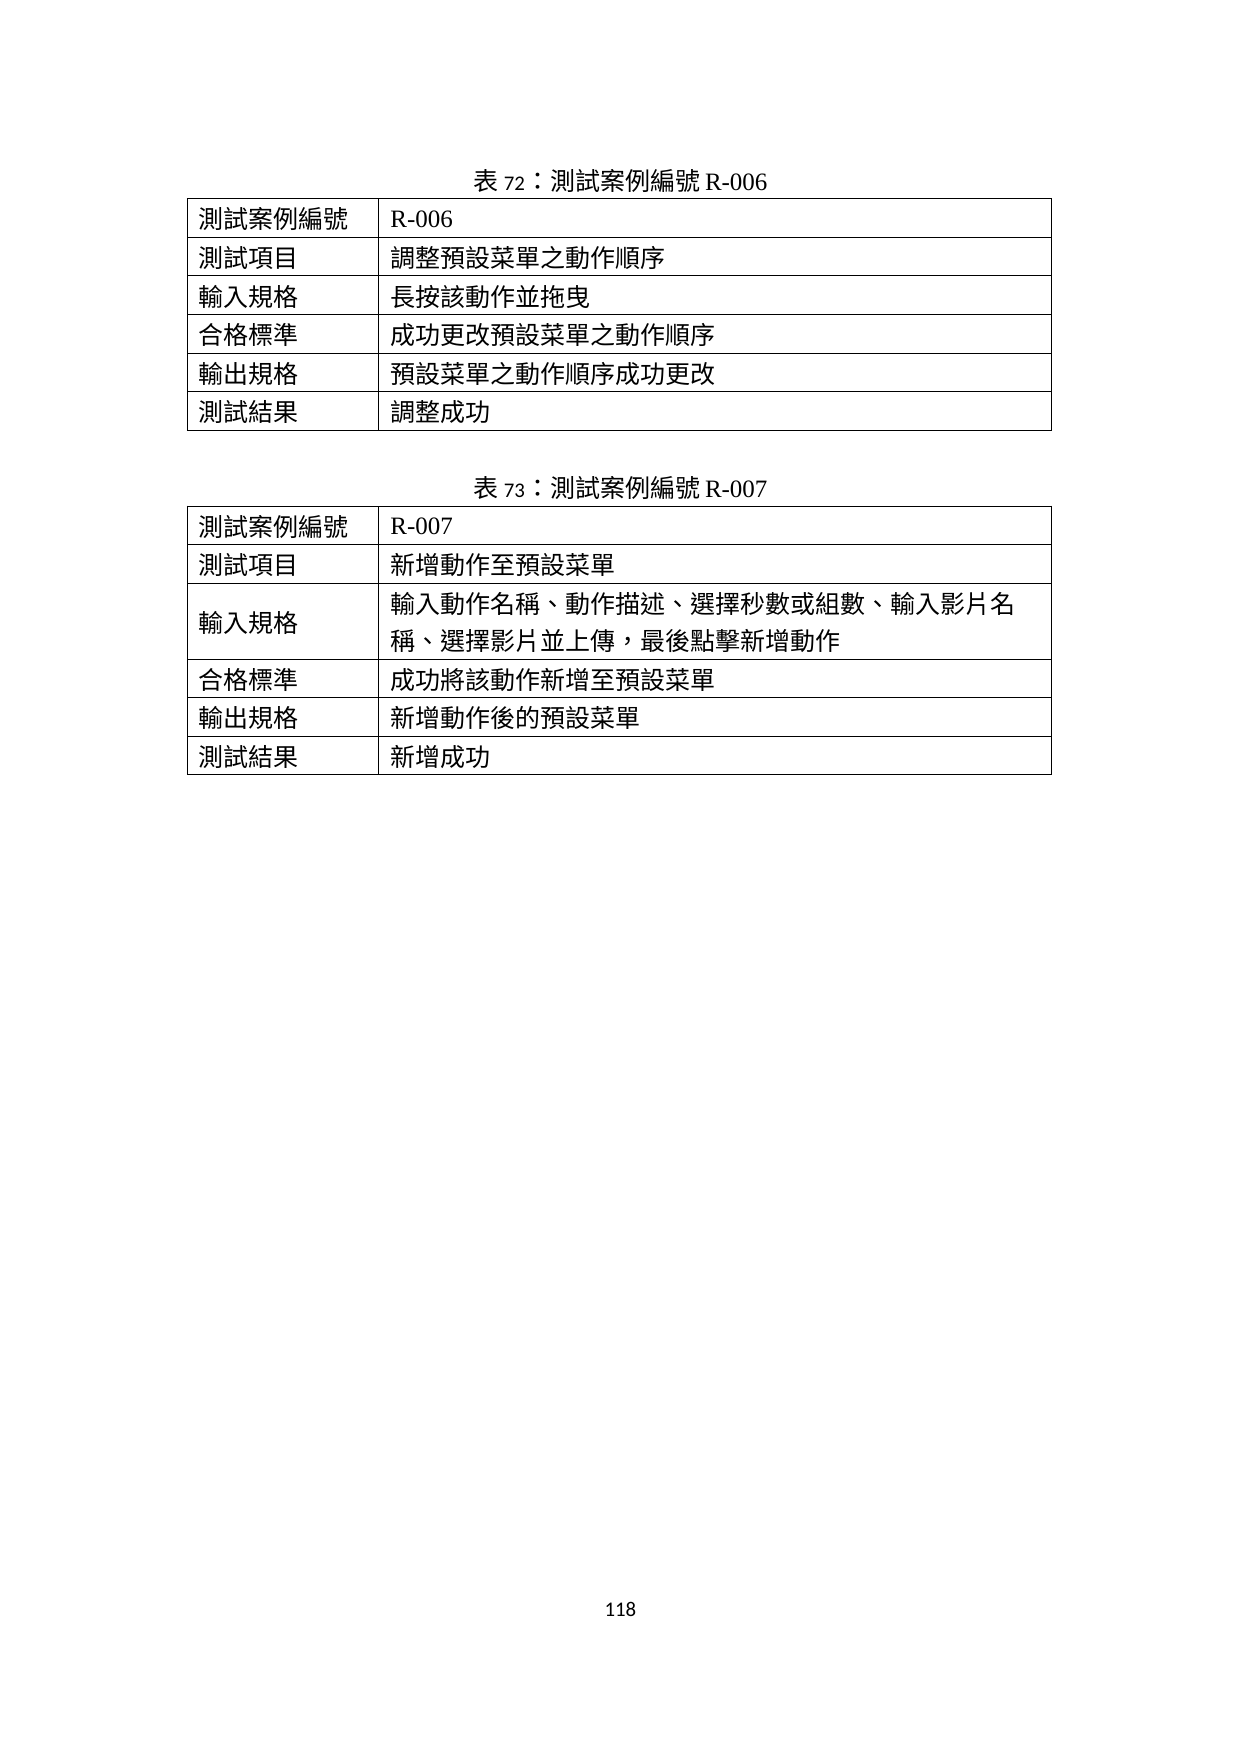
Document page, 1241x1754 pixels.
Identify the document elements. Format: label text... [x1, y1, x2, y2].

table_cell 輸入規格 [188, 276, 378, 314]
table_cell 調整預設菜單之動作順序 [379, 238, 1051, 275]
table_cell 輸出規格 [188, 354, 378, 391]
table_cell 新增成功 [379, 737, 1051, 774]
table_header R-007 [379, 507, 1051, 544]
table_header 測試案例編號 [188, 199, 378, 237]
table_cell 新增動作後的預設菜單 [379, 698, 1051, 736]
text 表 72：測試案例編號R-006 [187, 161, 1053, 198]
table_cell 成功更改預設菜單之動作順序 [379, 315, 1051, 352]
table_cell 成功將該動作新增至預設菜單 [379, 660, 1051, 697]
table_cell 調整成功 [379, 392, 1051, 429]
table_cell 預設菜單之動作順序成功更改 [379, 354, 1051, 391]
table_cell 新增動作至預設菜單 [379, 545, 1051, 583]
table_cell 測試項目 [188, 545, 378, 583]
table_cell 輸入動作名稱、動作描述、選擇秒數或組數、輸入影片名稱、選擇影片並上傳，最後點擊新增動作 [379, 584, 1051, 659]
table_cell 合格標準 [188, 315, 378, 352]
table_header 測試案例編號 [188, 507, 378, 544]
text 表 73：測試案例編號R-007 [187, 468, 1053, 506]
table_cell 輸入規格 [188, 584, 378, 659]
table_cell 長按該動作並拖曳 [379, 276, 1051, 314]
table_cell 測試結果 [188, 737, 378, 774]
table_cell 合格標準 [188, 660, 378, 697]
table_header R-006 [379, 199, 1051, 237]
table_cell 輸出規格 [188, 698, 378, 736]
table_cell 測試項目 [188, 238, 378, 275]
table_cell 測試結果 [188, 392, 378, 429]
